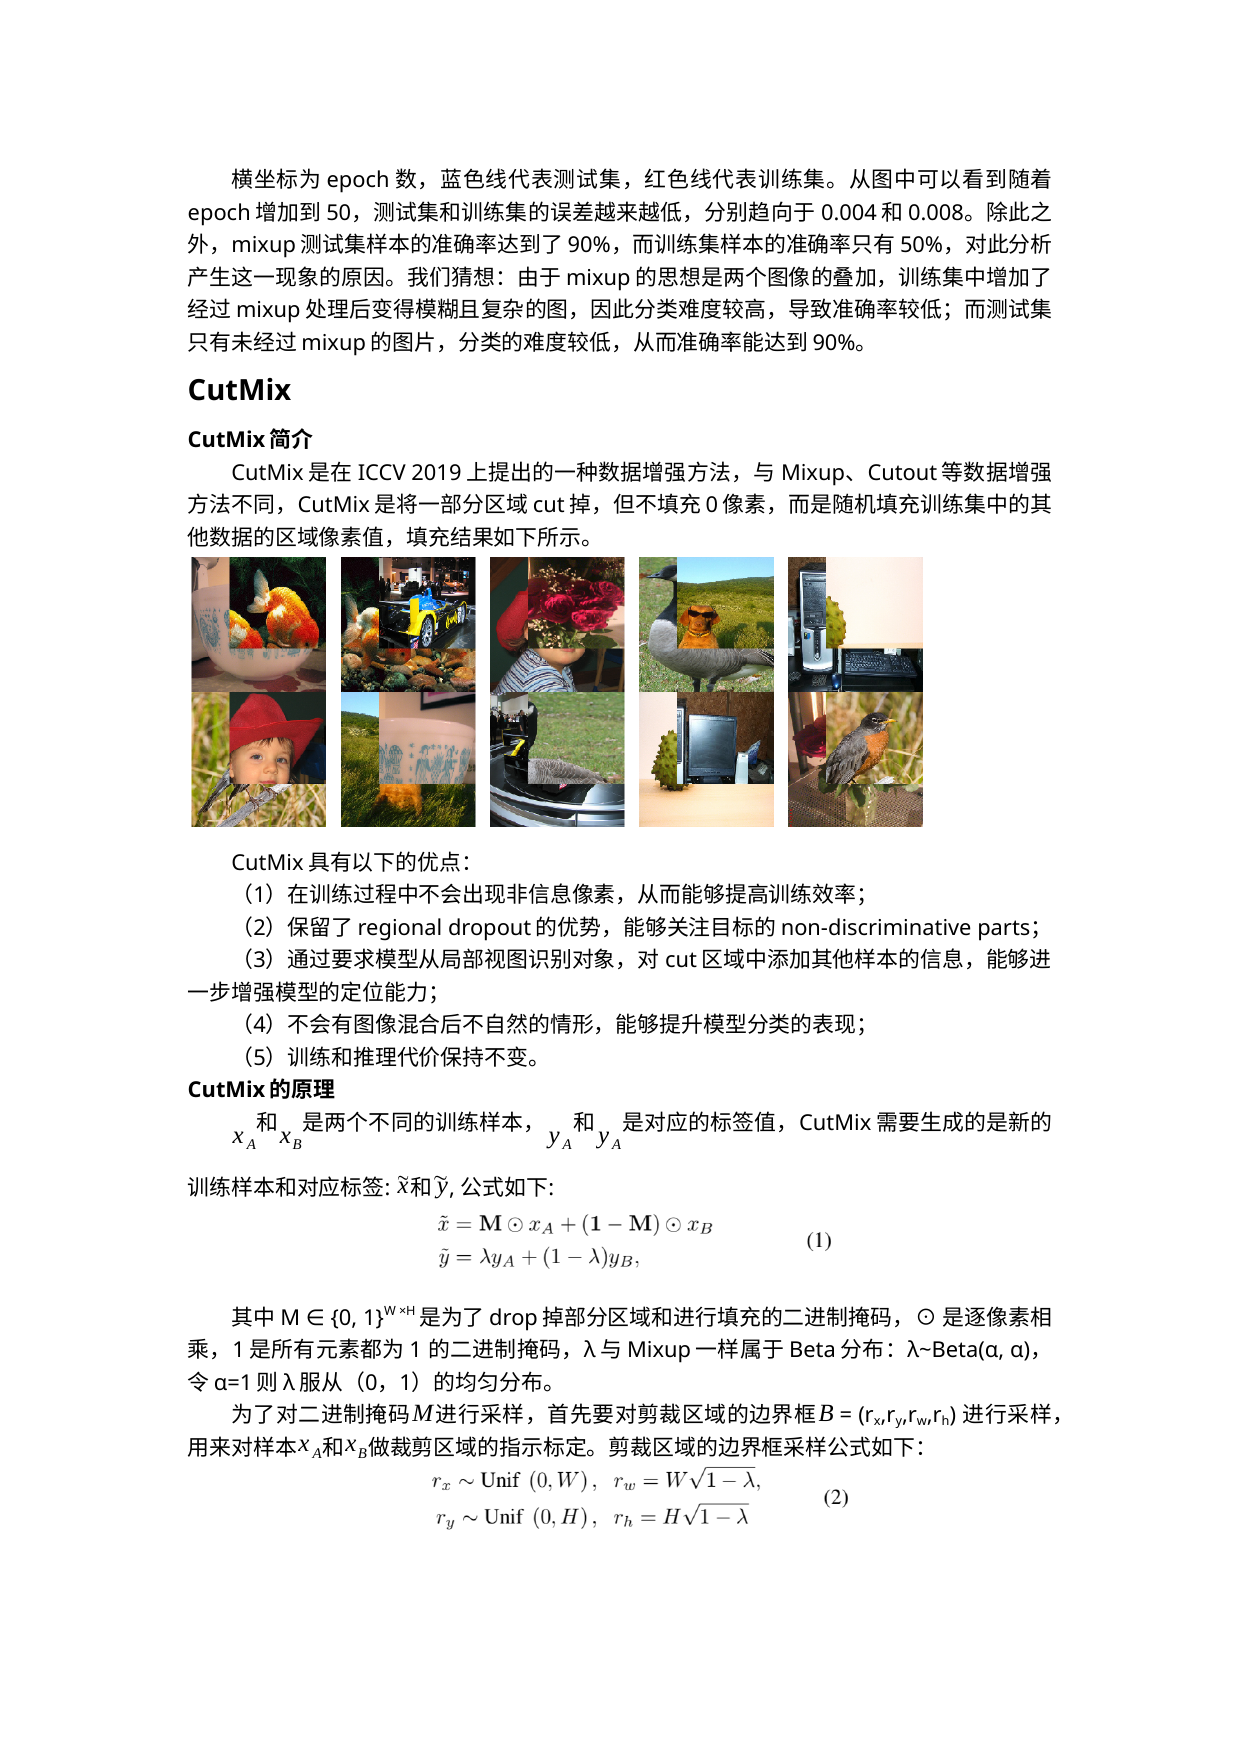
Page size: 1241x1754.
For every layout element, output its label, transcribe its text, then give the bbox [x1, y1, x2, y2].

text （3）通过要求模型从局部视图识别对象，对cut区域中添加其他样本的信息，能够进一步增强模型的定位能力； [187, 942, 1053, 1007]
picture [417, 1462, 867, 1539]
text （1）在训练过程中不会出现非信息像素，从而能够提高训练效率； [187, 877, 1053, 909]
text CutMix具有以下的优点： [187, 844, 1053, 877]
text CutMix [187, 357, 1053, 422]
text CutMix是在 ICCV 2019上提出的一种数据增强方法，与Mixup、Cutout等数据增强方法不同，CutMix是将一部分区域cut掉，但不填充0像素，而是随机填充训练集中的其他数据的区域像素值，填充结果如下所示。 [187, 454, 1053, 552]
text CutMix的原理 [187, 1072, 1053, 1104]
picture [425, 1202, 860, 1284]
text （4）不会有图像混合后不自然的情形，能够提升模型分类的表现； [187, 1007, 1053, 1039]
text （2）保留了regional dropout的优势，能够关注目标的non-discriminative parts； [187, 909, 1053, 942]
picture [187, 552, 926, 831]
text 和是两个不同的训练样本，和是对应的标签值，CutMix需要生成的是新的训练样本和对应标签: 和, 公式如下: [187, 1104, 1053, 1202]
text CutMix简介 [187, 422, 1053, 454]
text 其中 M ∈ {0, 1}W ×H 是为了drop掉部分区域和进行填充的二进制掩码，⊙ 是逐像素相乘，1是所有元素都为1 的二进制掩码，λ与Mixup一样属于Beta分布：λ~Beta(α, α)，令α=1则λ服从（0，1）的均匀分布。 [187, 1299, 1053, 1397]
text 横坐标为epoch数，蓝色线代表测试集，红色线代表训练集。从图中可以看到随着epoch增加到50，测试集和训练集的误差越来越低，分别趋向于0.004和0.008。除此之外，mixup测试集样本的准确率达到了90%，而训练集样本的准确率只有50%，对此分析产生这一现象的原因。我们猜想：由于mixup的思想是两个图像的叠加，训练集中增加了经过mixup处理后变得模糊且复杂的图，因此分类难度较高，导致准确率较低；而测试集只有未经过mixup的图片，分类的难度较低，从而准确率能达到90%。 [187, 162, 1053, 357]
text 为了对二进制掩码进行采样，首先要对剪裁区域的边界框 = (rx,ry,rw,rh) 进行采样，用来对样本和做裁剪区域的指示标定。剪裁区域的边界框采样公式如下： [187, 1397, 1053, 1462]
text （5）训练和推理代价保持不变。 [187, 1039, 1053, 1072]
